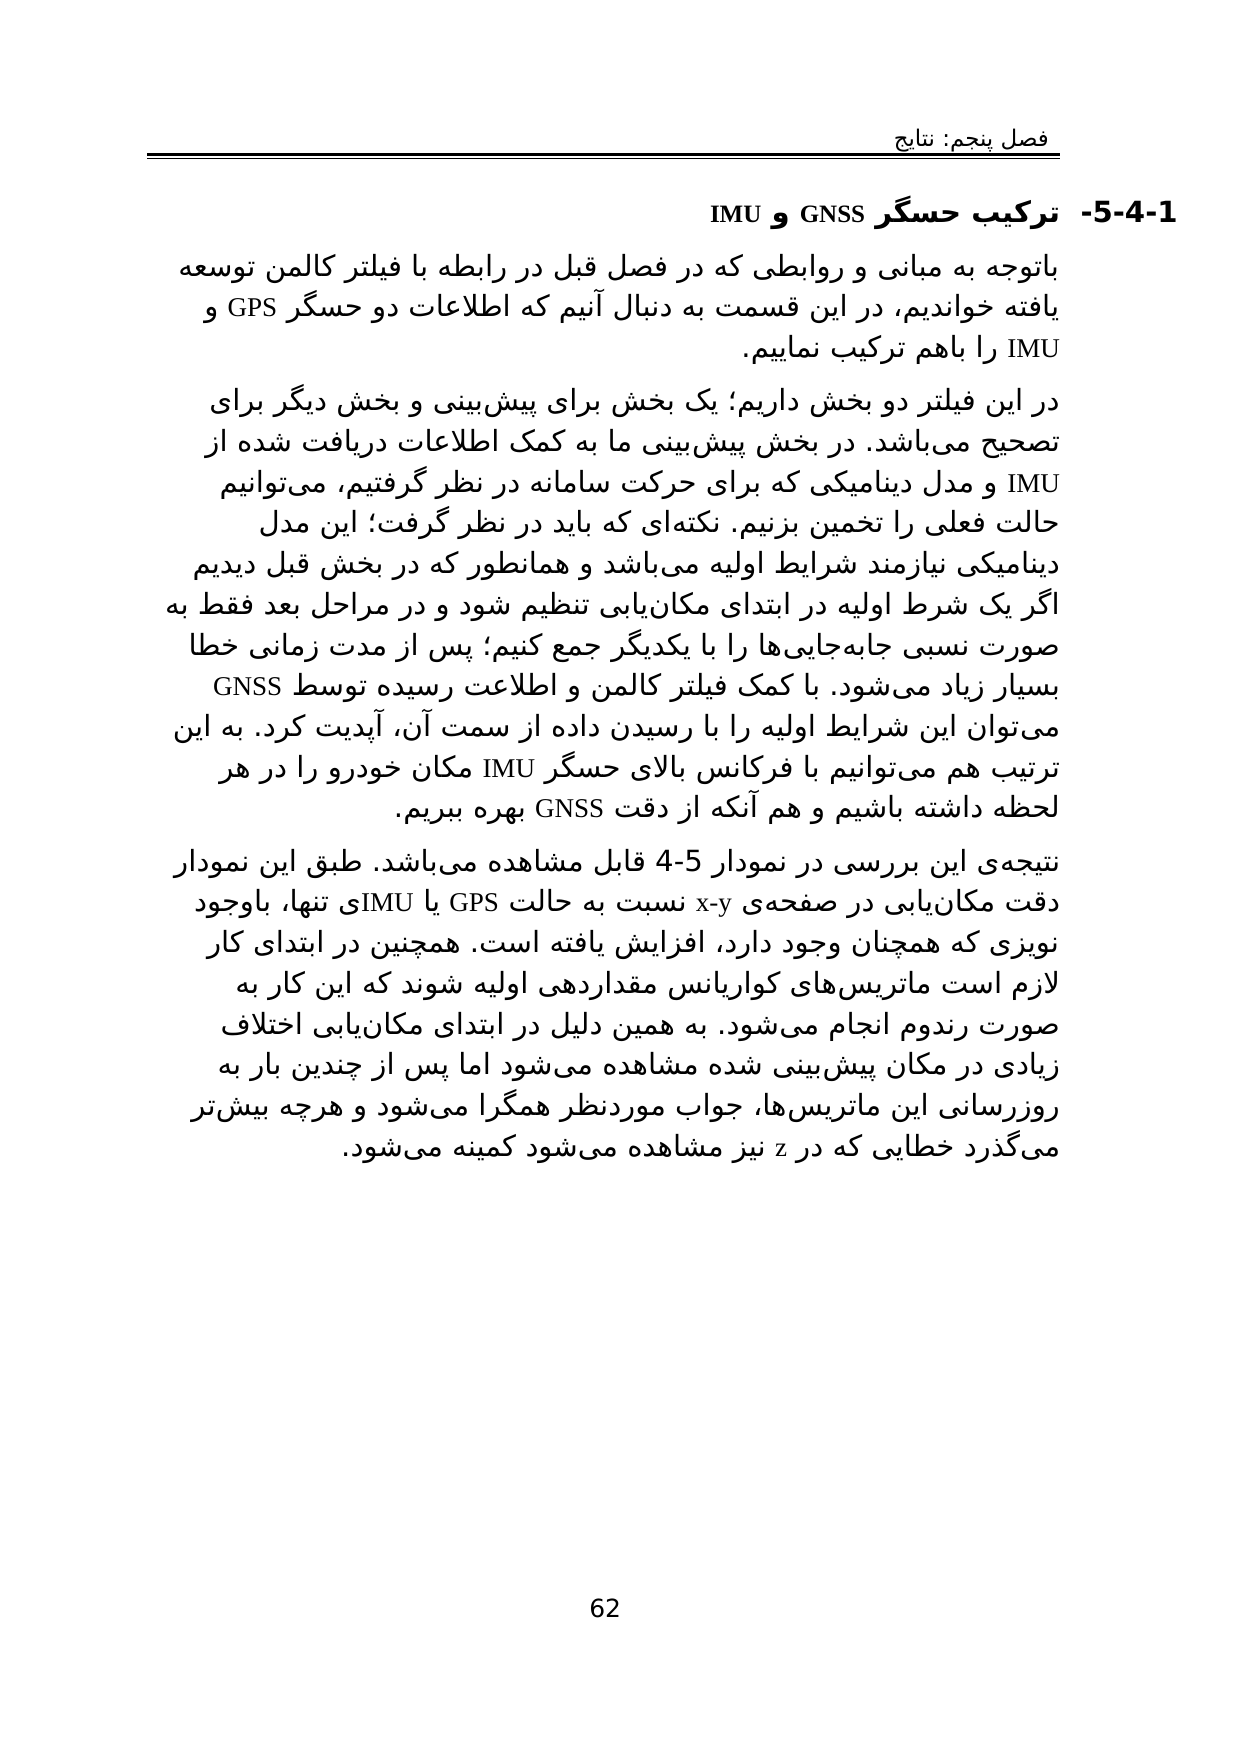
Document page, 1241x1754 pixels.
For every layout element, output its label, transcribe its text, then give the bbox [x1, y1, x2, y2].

text در این فیلتر دو بخش داریم؛ یک بخش برای پیش‌بینی و بخش دیگر برای تصحیح می‌باشد. در بخش پیش‌بینی ما به کمک اطلاعات دریافت شده از IMU و مدل دینامیکی که برای حرکت سامانه در نظر گرفتیم، می‌توانیم حالت فعلی را تخمین بزنیم. نکته‌ای که باید در نظر گرفت؛ این مدل دینامیکی نیازمند شرایط اولیه می‌باشد و همانطور که در بخش قبل دیدیم اگر یک شرط اولیه در ابتدای مکان‌یابی تنظیم شود و در مراحل بعد فقط به صورت نسبی جابه‌جایی‌ها را با یکدیگر جمع کنیم؛ پس از مدت زمانی خطا بسیار زیاد می‌شود. با کمک فیلتر کالمن و اطلاعت رسیده توسط GNSS می‌توان این شرایط اولیه را با رسیدن داده از سمت آن، آپدیت کرد. به این ترتیب هم می‌توانیم با فرکانس بالای حسگر IMU مکان خودرو را در هر لحظه داشته باشیم و هم آنکه از دقت GNSS بهره ببریم. [150, 383, 1060, 825]
text باتوجه به مبانی و روابطی که در فصل قبل در رابطه با فیلتر کالمن توسعه یافته خواندیم، در این قسمت به دنبال آنیم که اطلاعات دو حسگر GPS و IMU را باهم ترکیب نماییم. [150, 249, 1060, 364]
subtitle ترکیب حسگر GNSS و IMU [150, 196, 1060, 229]
text نتیجه‌ی این بررسی در نمودار 5-4 قابل مشاهده می‌باشد. طبق این نمودار دقت مکان‌یابی در صفحه‌ی x-y نسبت به حالت GPS یا IMUی تنها، باوجود نویزی که همچنان وجود دارد، افزایش یافته است. همچنین در ابتدای کار لازم است ماتریس‌های کواریانس مقداردهی اولیه شوند که این کار به صورت رندوم انجام می‌شود. به همین دلیل در ابتدای مکان‌یابی اختلاف زیادی در مکان پیش‌بینی شده مشاهده می‌شود اما پس از چندین‌ بار به روزرسانی این ماتریس‌ها، جواب موردنظر همگرا می‌شود و هرچه بیش‌تر می‌گذرد خطایی که در z نیز مشاهده می‌شود کمینه می‌شود. [150, 844, 1060, 1163]
